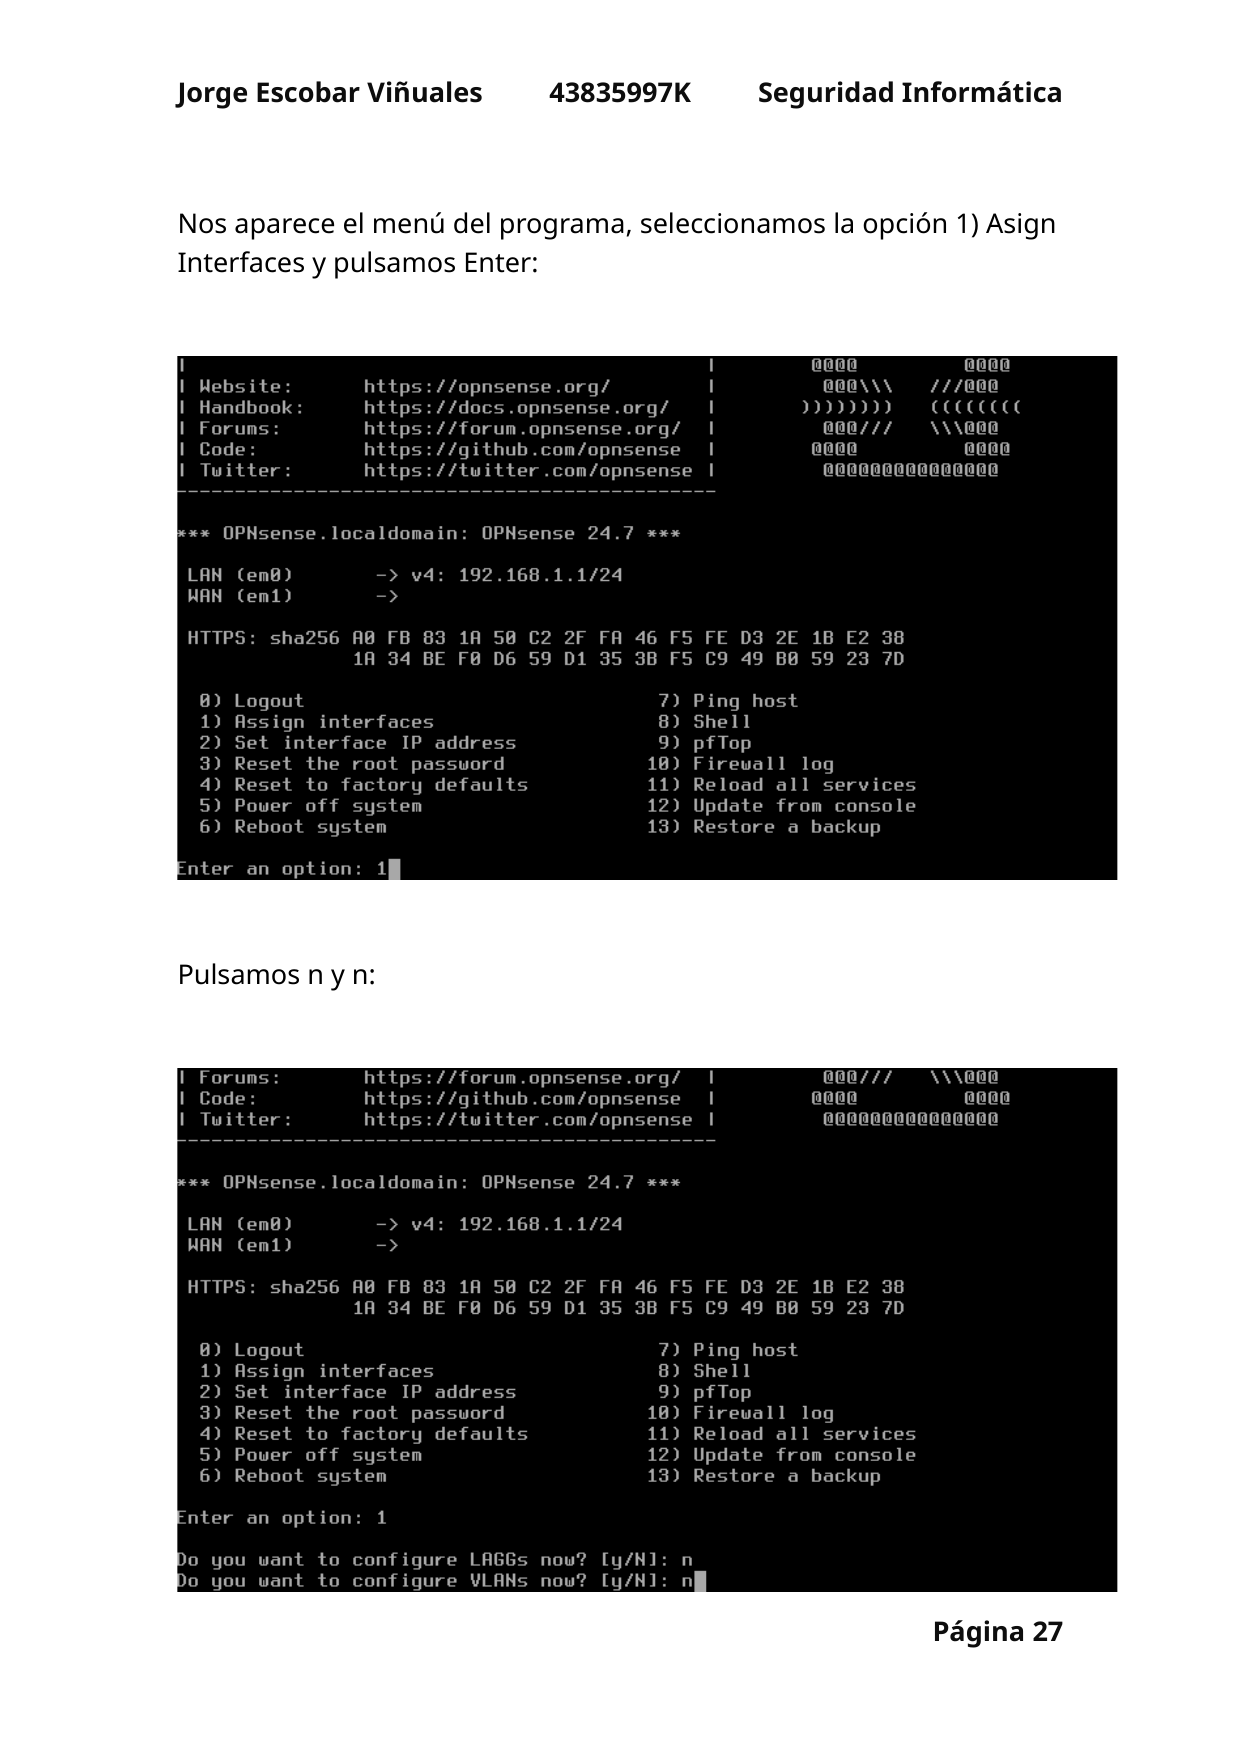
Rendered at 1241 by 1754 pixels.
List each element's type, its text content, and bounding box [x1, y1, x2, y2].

picture [177, 1068, 1118, 1592]
picture [177, 356, 1118, 880]
text Pulsamos n y n: [177, 955, 1063, 992]
text Nos aparece el menú del programa, seleccionamos la opción 1) Asign Interfaces y pulsamos Enter: [177, 204, 1063, 281]
